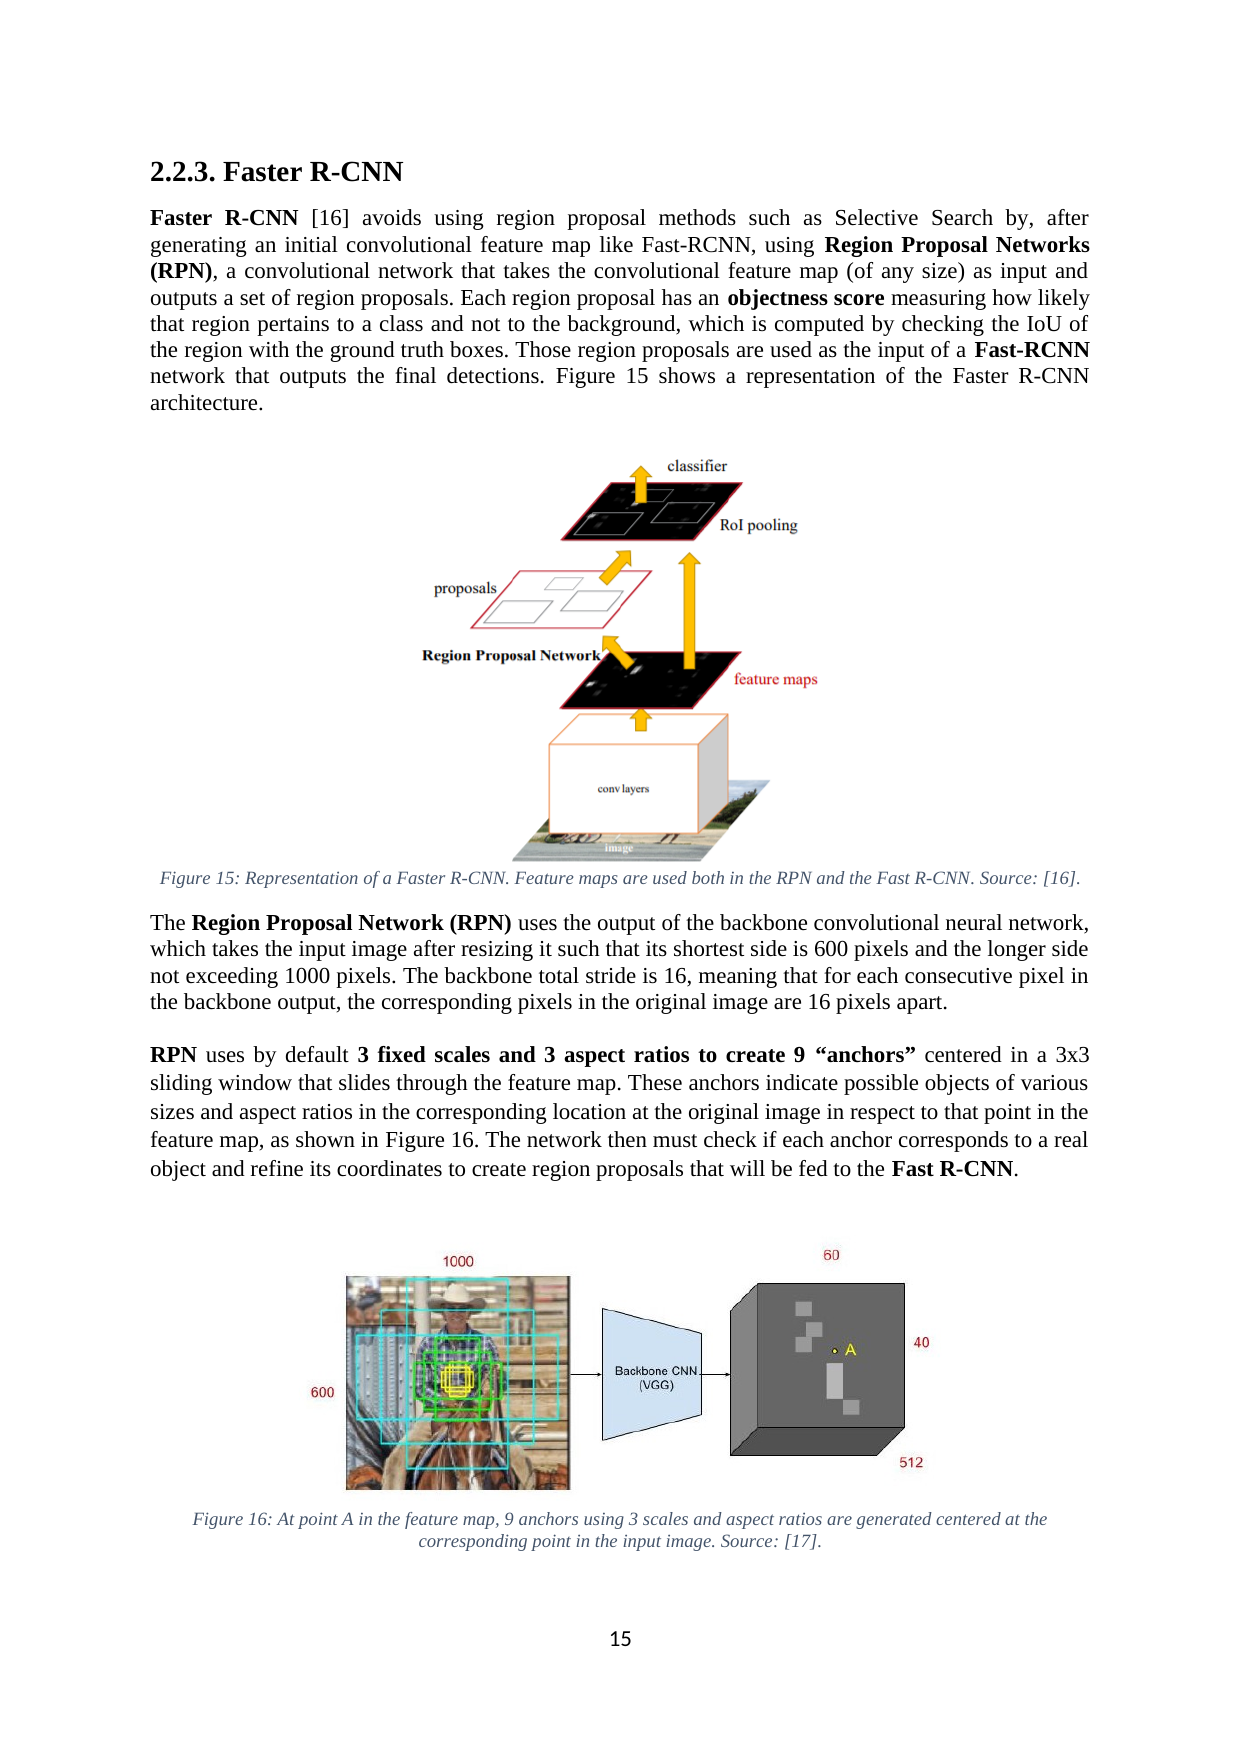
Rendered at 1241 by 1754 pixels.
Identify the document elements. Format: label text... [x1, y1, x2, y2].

text Figure 16: At point A in the feature map, 9 anchors using 3 scales and aspect ratios are generated centered at the corresponding point in the input image. Source: [17]. [150, 1508, 1090, 1551]
picture [298, 1199, 942, 1509]
picture [405, 441, 836, 867]
text Faster R-CNN [16] avoids using region proposal methods such as Selective Search by, after generating an initial convolutional feature map like Fast-RCNN, using Region Proposal Networks (RPN), a convolutional network that takes the convolutional feature map (of any size) as input and outputs a set of region proposals. Each region proposal has an objectness score measuring how likely that region pertains to a class and not to the background, which is computed by checking the IoU of the region with the ground truth boxes. Those region proposals are used as the input of a Fast-RCNN network that outputs the final detections. Figure 15 shows a representation of the Faster R-CNN architecture. [150, 204, 1090, 415]
text Figure 15: Representation of a Faster R-CNN. Feature maps are used both in the RPN and the Fast R-CNN. Source: [16]. [150, 867, 1090, 888]
text The Region Proposal Network (RPN) uses the output of the backbone convolutional neural network, which takes the input image after resizing it such that its shortest side is 600 pixels and the longer side not exceeding 1000 pixels. The backbone total stride is 16, meaning that for each consecutive pixel in the backbone output, the corresponding pixels in the original image are 16 pixels apart. [150, 909, 1090, 1014]
text RPN uses by default 3 fixed scales and 3 aspect ratios to create 9 “anchors” centered in a 3x3 sliding window that slides through the feature map. These anchors indicate possible objects of various sizes and aspect ratios in the corresponding location at the original image in respect to that point in the feature map, as shown in Figure 16. The network then must check if each anchor corresponds to a real object and refine its coordinates to create region proposals that will be fed to the Fast R-CNN. [150, 1041, 1090, 1181]
subtitle 2.2.3. Faster R-CNN [150, 154, 1090, 188]
